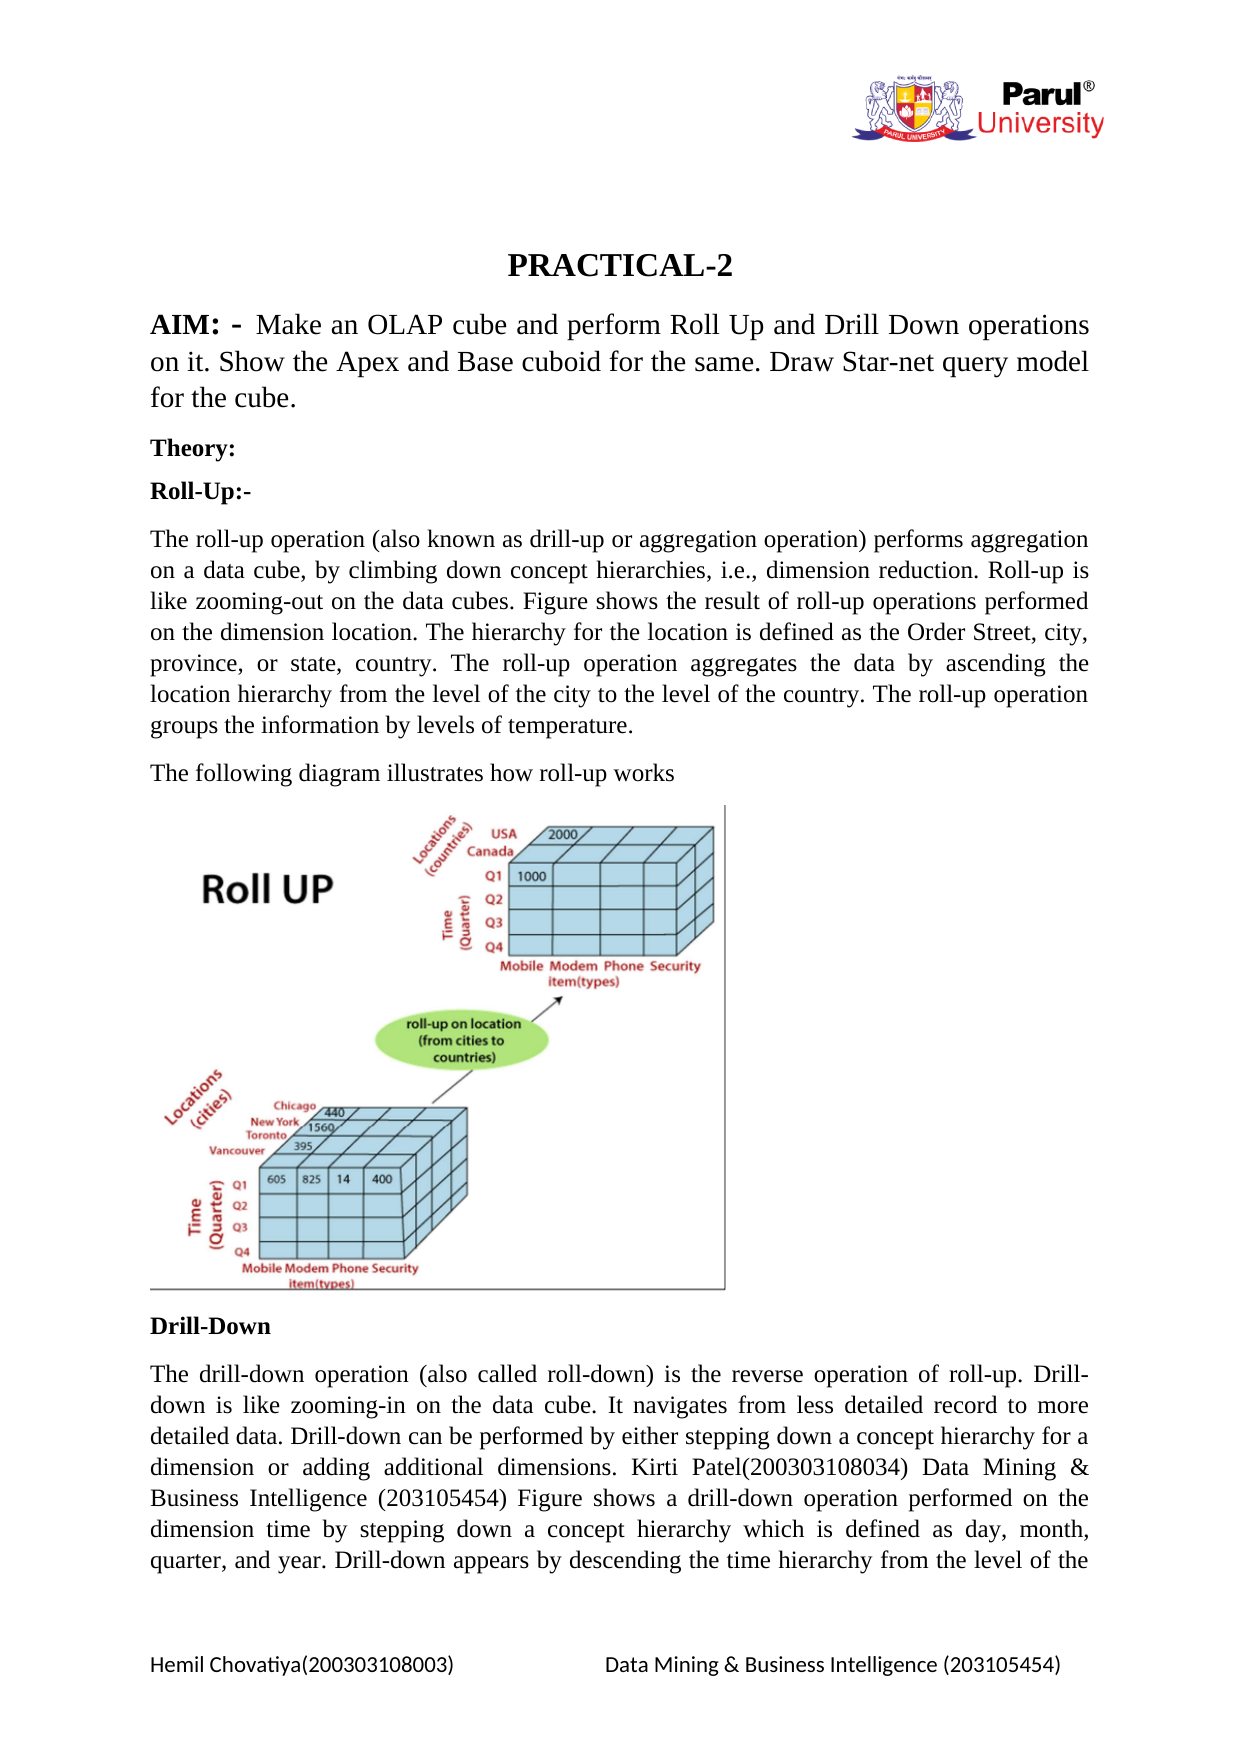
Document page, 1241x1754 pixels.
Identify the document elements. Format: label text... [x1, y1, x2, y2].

text PRACTICAL-2 [150, 245, 1090, 284]
picture [851, 65, 1104, 150]
text Drill-Down [150, 1311, 1090, 1340]
text Theory: [150, 433, 1090, 462]
picture [150, 805, 726, 1293]
text AIM: - Make an OLAP cube and perform Roll Up and Drill Down operations on it. Show the Apex and Base cuboid for the same. Draw Star-net query model for the cube. [150, 303, 1090, 414]
text Roll-Up:- [150, 476, 1090, 505]
text The following diagram illustrates how roll-up works [150, 758, 1090, 787]
text The roll-up operation (also known as drill-up or aggregation operation) performs aggregation on a data cube, by climbing down concept hierarchies, i.e., dimension reduction. Roll-up is like zooming-out on the data cubes. Figure shows the result of roll-up operations performed on the dimension location. The hierarchy for the location is defined as the Order Street, city, province, or state, country. The roll-up operation aggregates the data by ascending the location hierarchy from the level of the city to the level of the country. The roll-up operation groups the information by levels of temperature. [150, 524, 1090, 739]
